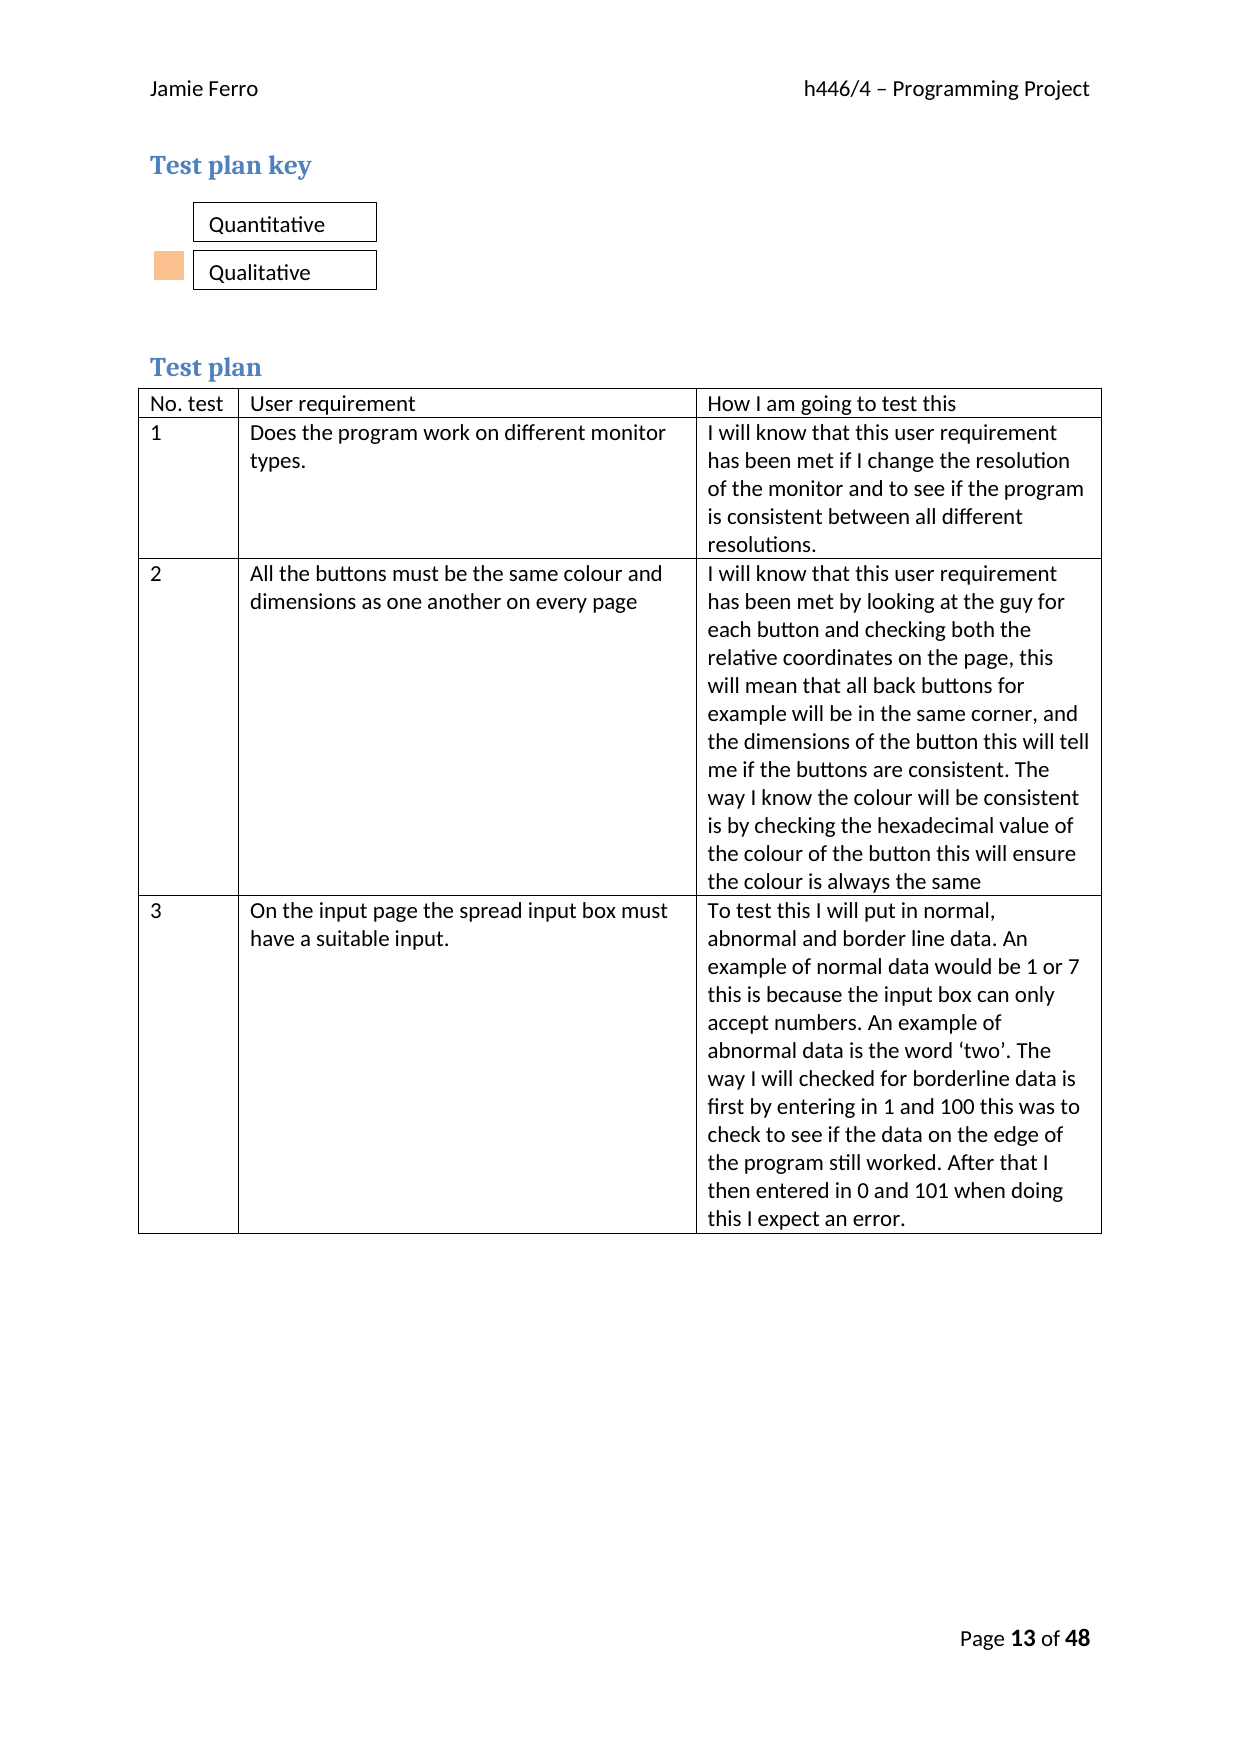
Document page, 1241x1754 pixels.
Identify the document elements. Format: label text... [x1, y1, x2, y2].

table_cell On the input page the spread input box must have a suitable input. [239, 896, 696, 1232]
table_header User requirement [239, 389, 696, 417]
subtitle Test plan [150, 352, 1090, 383]
table_cell 2 [139, 559, 238, 895]
table_cell 1 [139, 418, 238, 558]
table_cell 3 [139, 896, 238, 1232]
table_cell I will know that this user requirement has been met if I change the resolution of the monitor and to see if the program is consistent between all different resolutions. [697, 418, 1101, 558]
table_cell I will know that this user requirement has been met by looking at the guy for each button and checking both the relative coordinates on the page, this will mean that all back buttons for example will be in the same corner, and the dimensions of the button this will tell me if the buttons are consistent. The way I know the colour will be consistent is by checking the hexadecimal value of the colour of the button this will ensure the colour is always the same [697, 559, 1101, 895]
subtitle Test plan key [150, 150, 1090, 181]
table_cell All the buttons must be the same colour and dimensions as one another on every page [239, 559, 696, 895]
table_header How I am going to test this [697, 389, 1101, 417]
table_cell To test this I will put in normal, abnormal and border line data. An example of normal data would be 1 or 7 this is because the input box can only accept numbers. An example of abnormal data is the word ‘two’. The way I will checked for borderline data is first by entering in 1 and 100 this was to check to see if the data on the edge of the program still worked. After that I then entered in 0 and 101 when doing this I expect an error. [697, 896, 1101, 1232]
table_header No. test [139, 389, 238, 417]
table_cell Does the program work on different monitor types. [239, 418, 696, 558]
